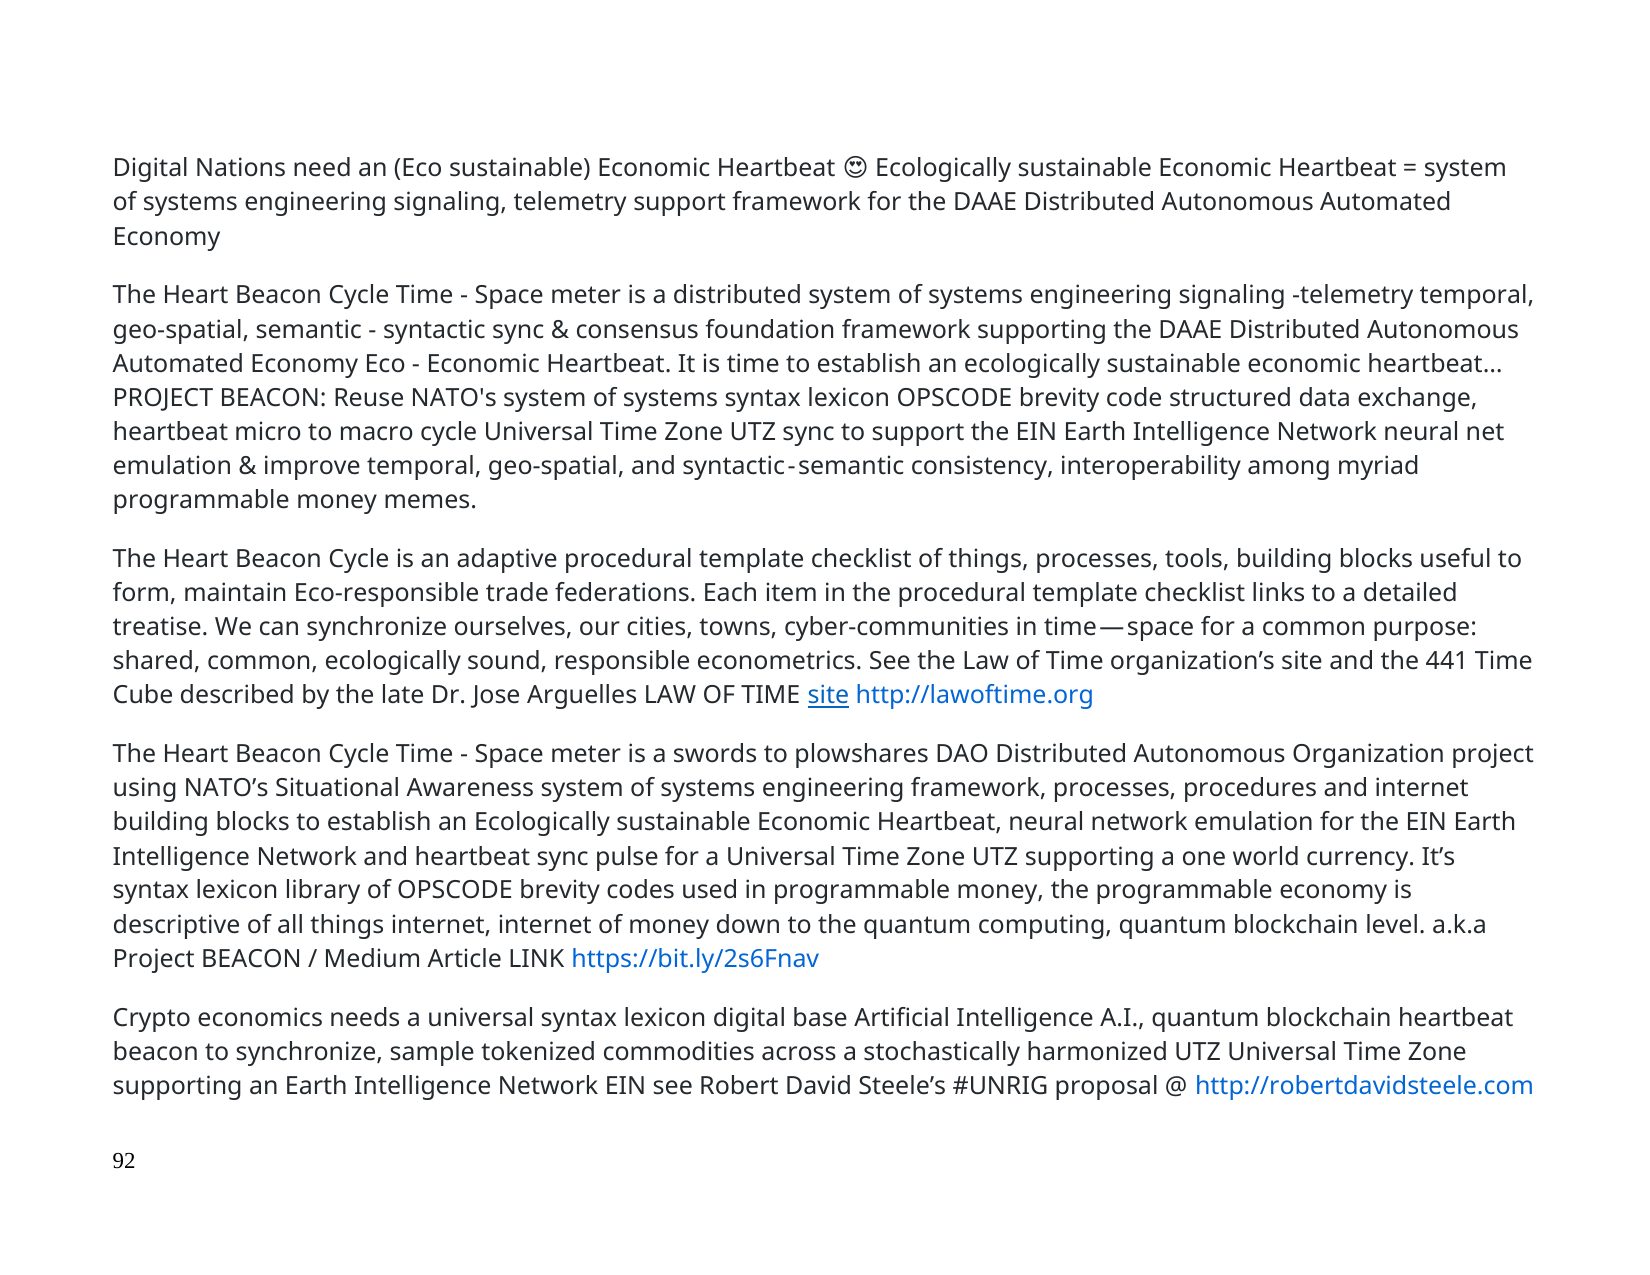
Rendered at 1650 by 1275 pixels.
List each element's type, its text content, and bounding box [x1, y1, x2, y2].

text Crypto economics needs a universal syntax lexicon digital base Artificial Intelligence A.I., quantum blockchain heartbeat beacon to synchronize, sample tokenized commodities across a stochastically harmonized UTZ Universal Time Zone supporting an Earth Intelligence Network EIN see Robert David Steele’s #UNRIG proposal @ http://robertdavidsteele.com [112, 999, 1537, 1102]
text The Heart Beacon Cycle is an adaptive procedural template checklist of things, processes, tools, building blocks useful to form, maintain Eco-responsible trade federations. Each item in the procedural template checklist links to a detailed treatise. We can synchronize ourselves, our cities, towns, cyber-communities in time — space for a common purpose: shared, common, ecologically sound, responsible econometrics. See the Law of Time organization’s site and the 441 Time Cube described by the late Dr. Jose Arguelles LAW OF TIME site http://lawoftime.org [112, 541, 1537, 711]
text The Heart Beacon Cycle Time - Space meter is a distributed system of systems engineering signaling -telemetry temporal, geo-spatial, semantic - syntactic sync & consensus foundation framework supporting the DAAE Distributed Autonomous Automated Economy Eco - Economic Heartbeat. It is time to establish an ecologically sustainable economic heartbeat… PROJECT BEACON: Reuse NATO's system of systems syntax lexicon OPSCODE brevity code structured data exchange, heartbeat micro to macro cycle Universal Time Zone UTZ sync to support the EIN Earth Intelligence Network neural net emulation & improve temporal, geo-spatial, and syntactic - semantic consistency, interoperability among myriad programmable money memes. [112, 277, 1537, 516]
text The Heart Beacon Cycle Time - Space meter is a swords to plowshares DAO Distributed Autonomous Organization project using NATO’s Situational Awareness system of systems engineering framework, processes, procedures and internet building blocks to establish an Ecologically sustainable Economic Heartbeat, neural network emulation for the EIN Earth Intelligence Network and heartbeat sync pulse for a Universal Time Zone UTZ supporting a one world currency. It’s syntax lexicon library of OPSCODE brevity codes used in programmable money, the programmable economy is descriptive of all things internet, internet of money down to the quantum computing, quantum blockchain level. a.k.a Project BEACON / Medium Article LINK https://bit.ly/2s6Fnav [112, 736, 1537, 974]
text Digital Nations need an (Eco sustainable) Economic Heartbeat 😍 Ecologically sustainable Economic Heartbeat = system of systems engineering signaling, telemetry support framework for the DAAE Distributed Autonomous Automated Economy [112, 150, 1537, 252]
